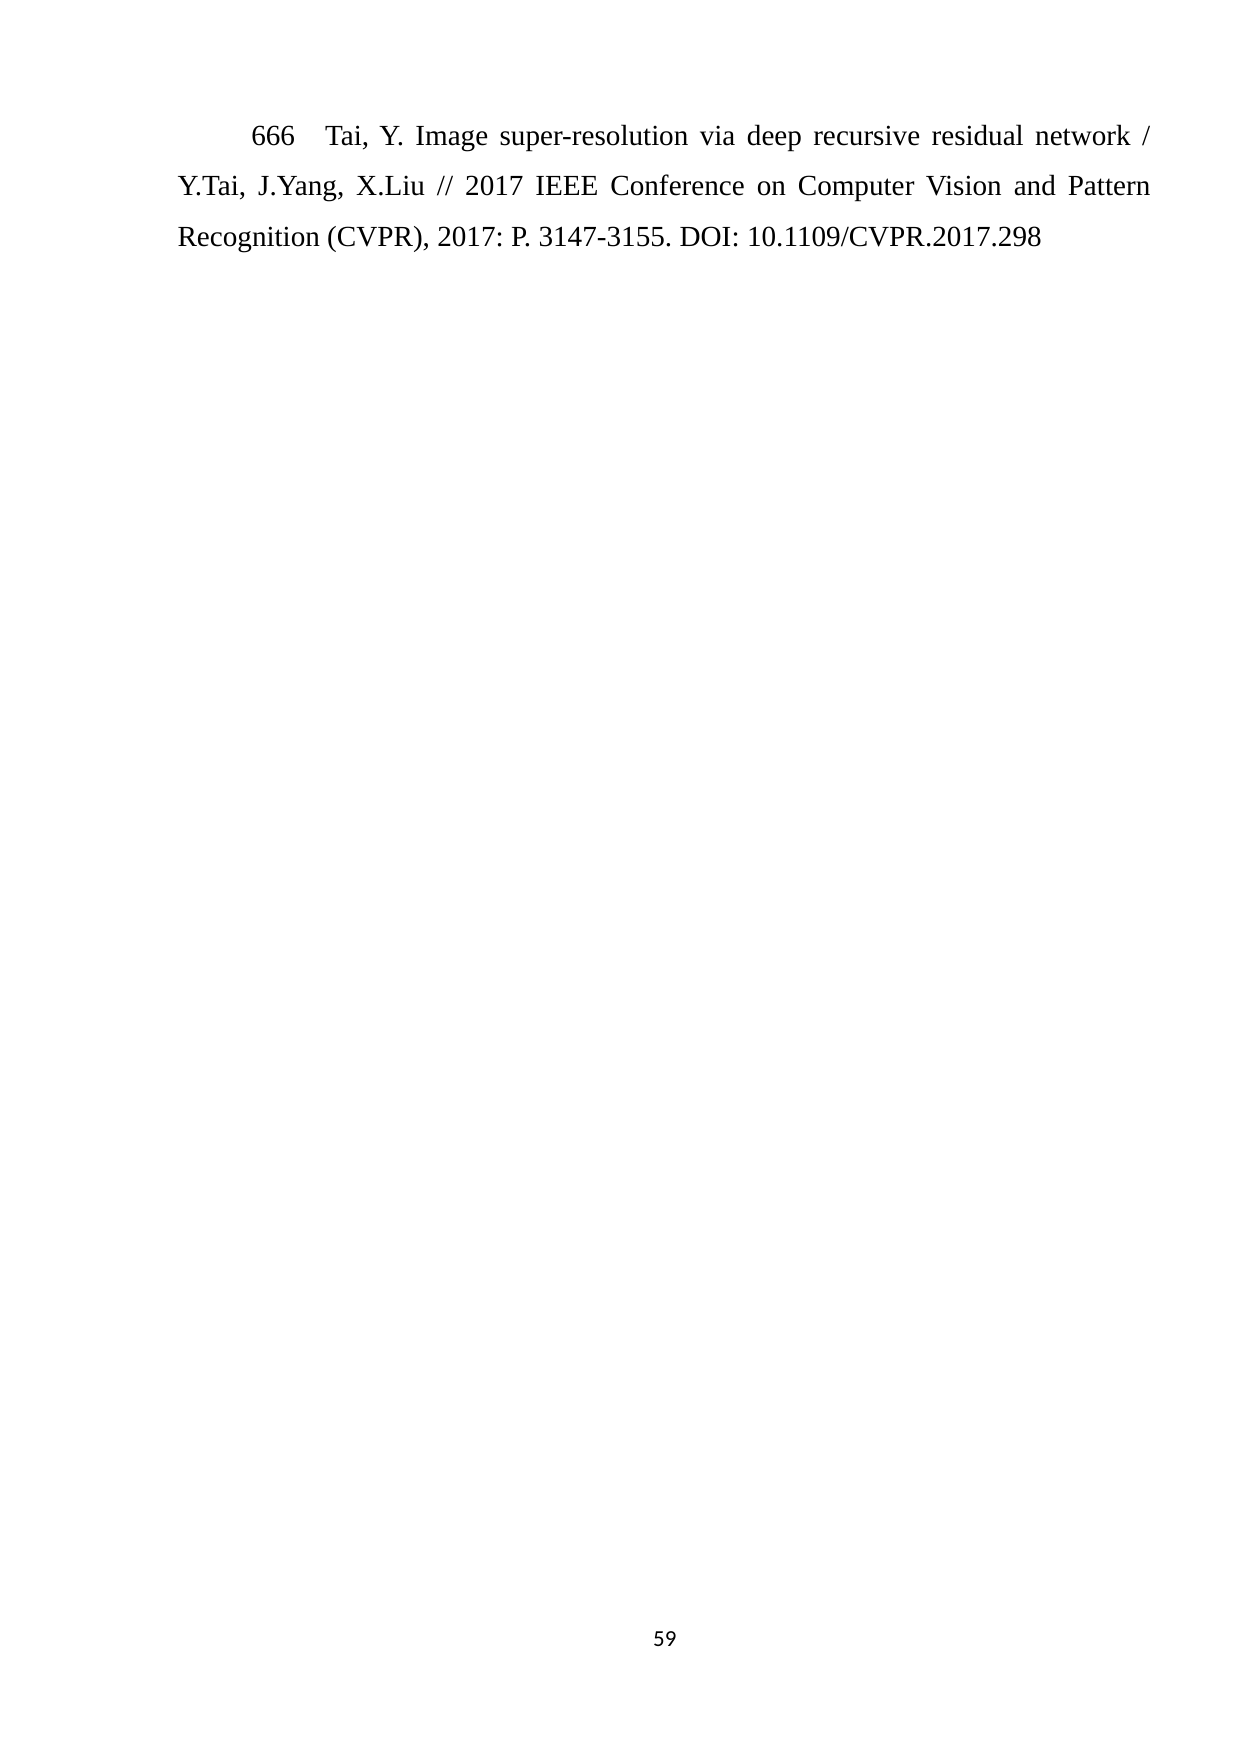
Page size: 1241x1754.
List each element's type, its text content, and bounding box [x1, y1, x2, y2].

text 666 Tai, Y. Image super-resolution via deep recursive residual network / Y.Tai, J.Yang, X.Liu // 2017 IEEE Conference on Computer Vision and Pattern Recognition (CVPR), 2017: P. 3147-3155. DOI: 10.1109/CVPR.2017.298 [177, 118, 1152, 252]
